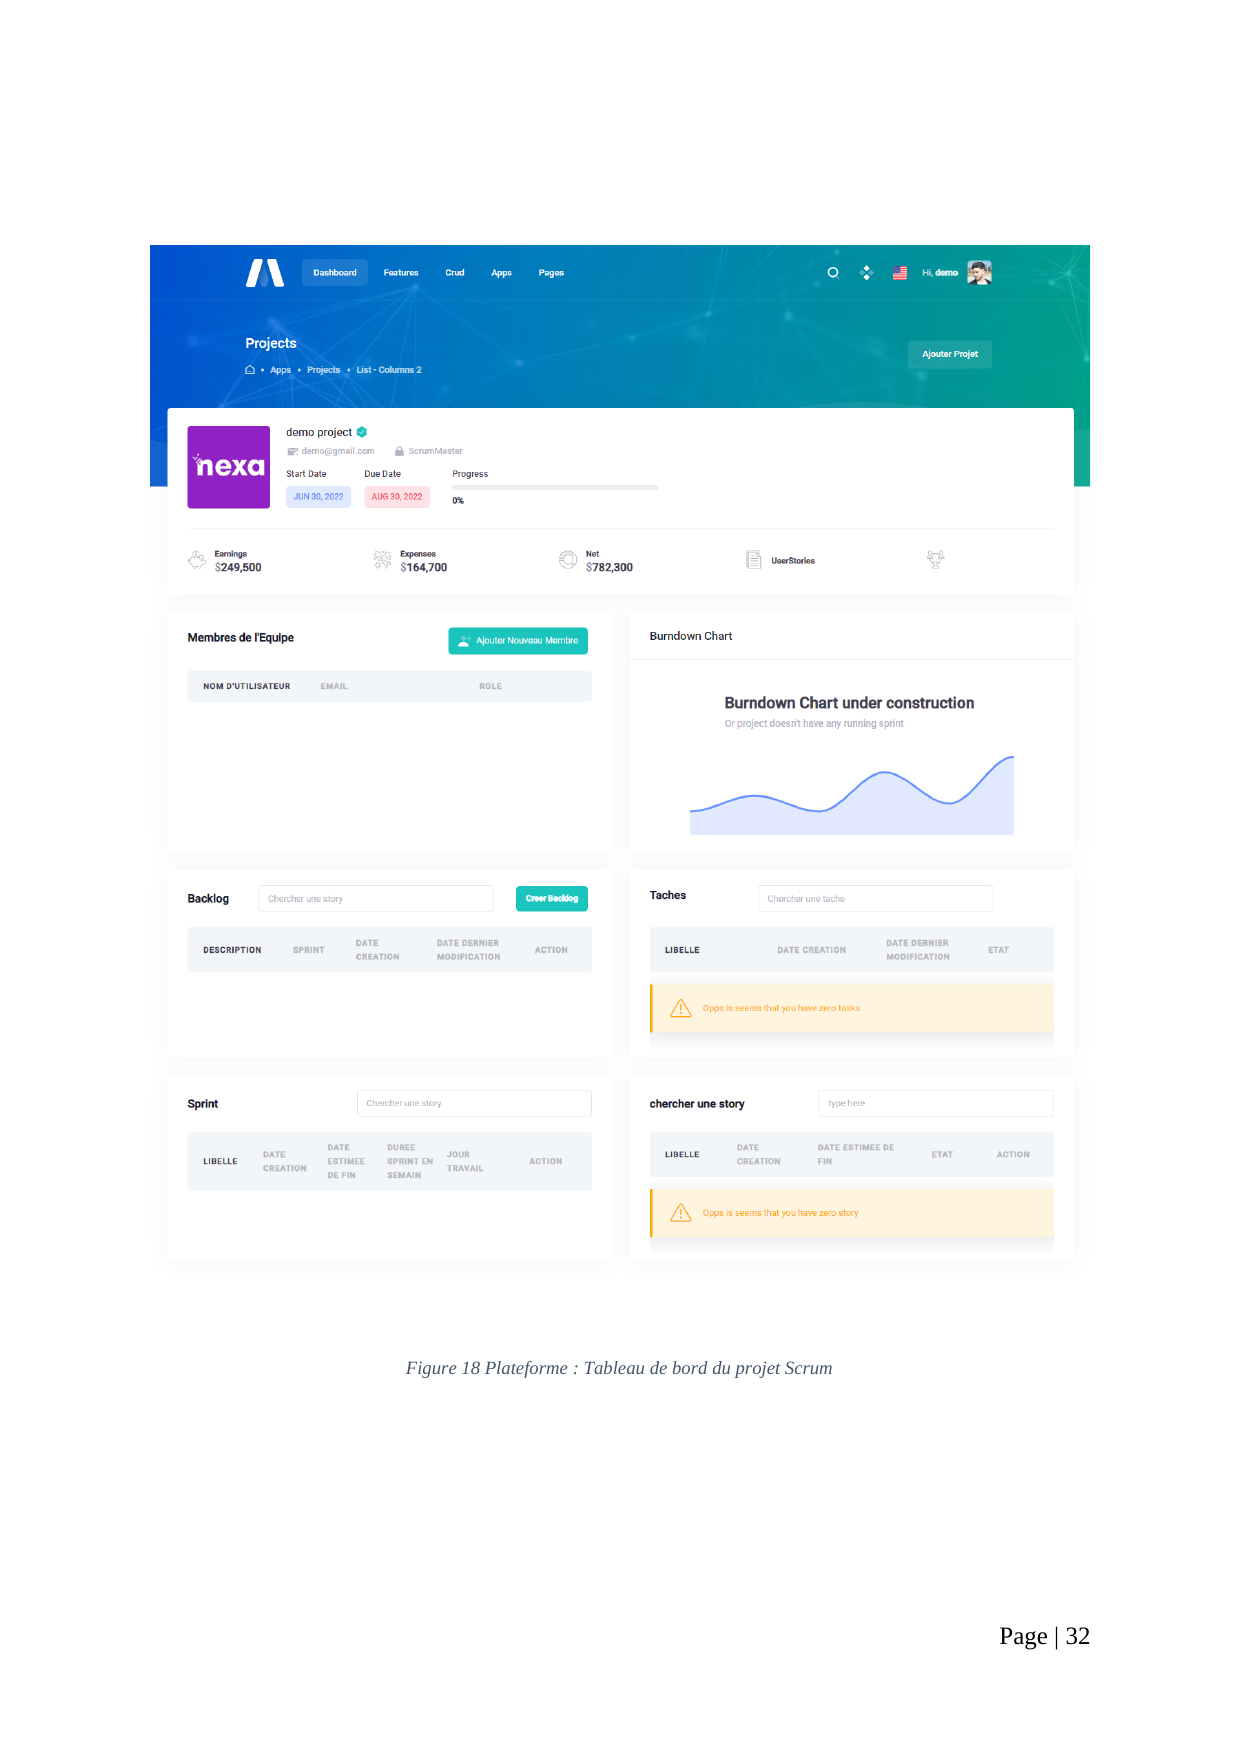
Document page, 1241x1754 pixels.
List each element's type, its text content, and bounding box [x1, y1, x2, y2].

picture [150, 245, 1091, 1296]
text Figure 18 Plateforme : Tableau de bord du projet Scrum [150, 1357, 1090, 1379]
